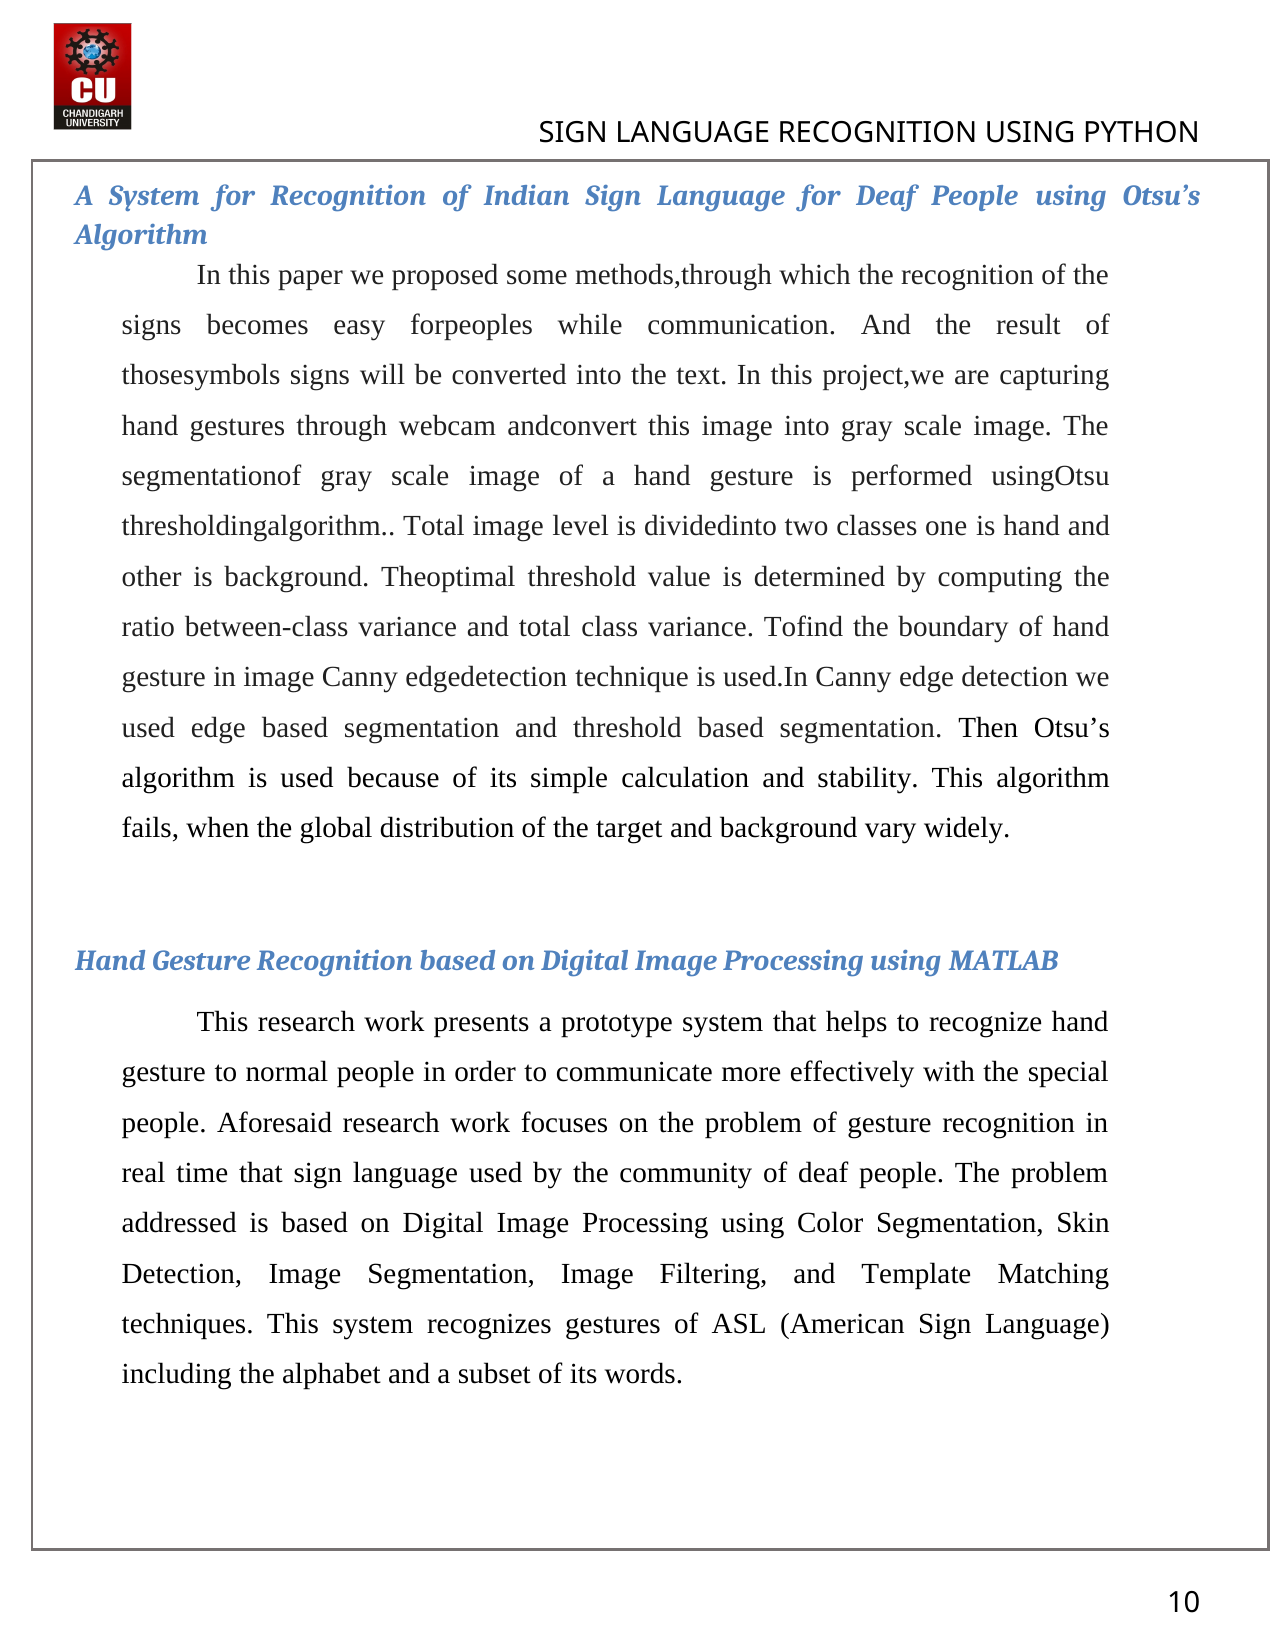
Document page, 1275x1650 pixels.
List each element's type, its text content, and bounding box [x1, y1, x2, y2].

text In this paper we proposed some methods,through which the recognition of the signs becomes easy forpeoples while communication. And the result of thosesymbols signs will be converted into the text. In this project,we are capturing hand gestures through webcam andconvert this image into gray scale image. The segmentationof gray scale image of a hand gesture is performed usingOtsu thresholdingalgorithm.. Total image level is dividedinto two classes one is hand and other is background. Theoptimal threshold value is determined by computing the ratio between-class variance and total class variance. Tofind the boundary of hand gesture in image Canny edgedetection technique is used.In Canny edge detection we used edge based segmentation and threshold based segmentation. Then Otsu’s algorithm is used because of its simple calculation and stability. This algorithm fails, when the global distribution of the target and background vary widely. [121, 257, 1110, 844]
text This research work presents a prototype system that helps to recognize hand gesture to normal people in order to communicate more effectively with the special people. Aforesaid research work focuses on the problem of gesture recognition in real time that sign language used by the community of deaf people. The problem addressed is based on Digital Image Processing using Color Segmentation, Skin Detection, Image Segmentation, Image Filtering, and Template Matching techniques. This system recognizes gestures of ASL (American Sign Language) including the alphabet and a subset of its words. [121, 1004, 1110, 1390]
picture [53, 23, 132, 130]
subtitle A System for Recognition of Indian Sign Language for Deaf People using Otsu’s Algorithm [75, 179, 1200, 251]
subtitle Hand Gesture Recognition based on Digital Image Processing using MATLAB [75, 944, 1200, 978]
